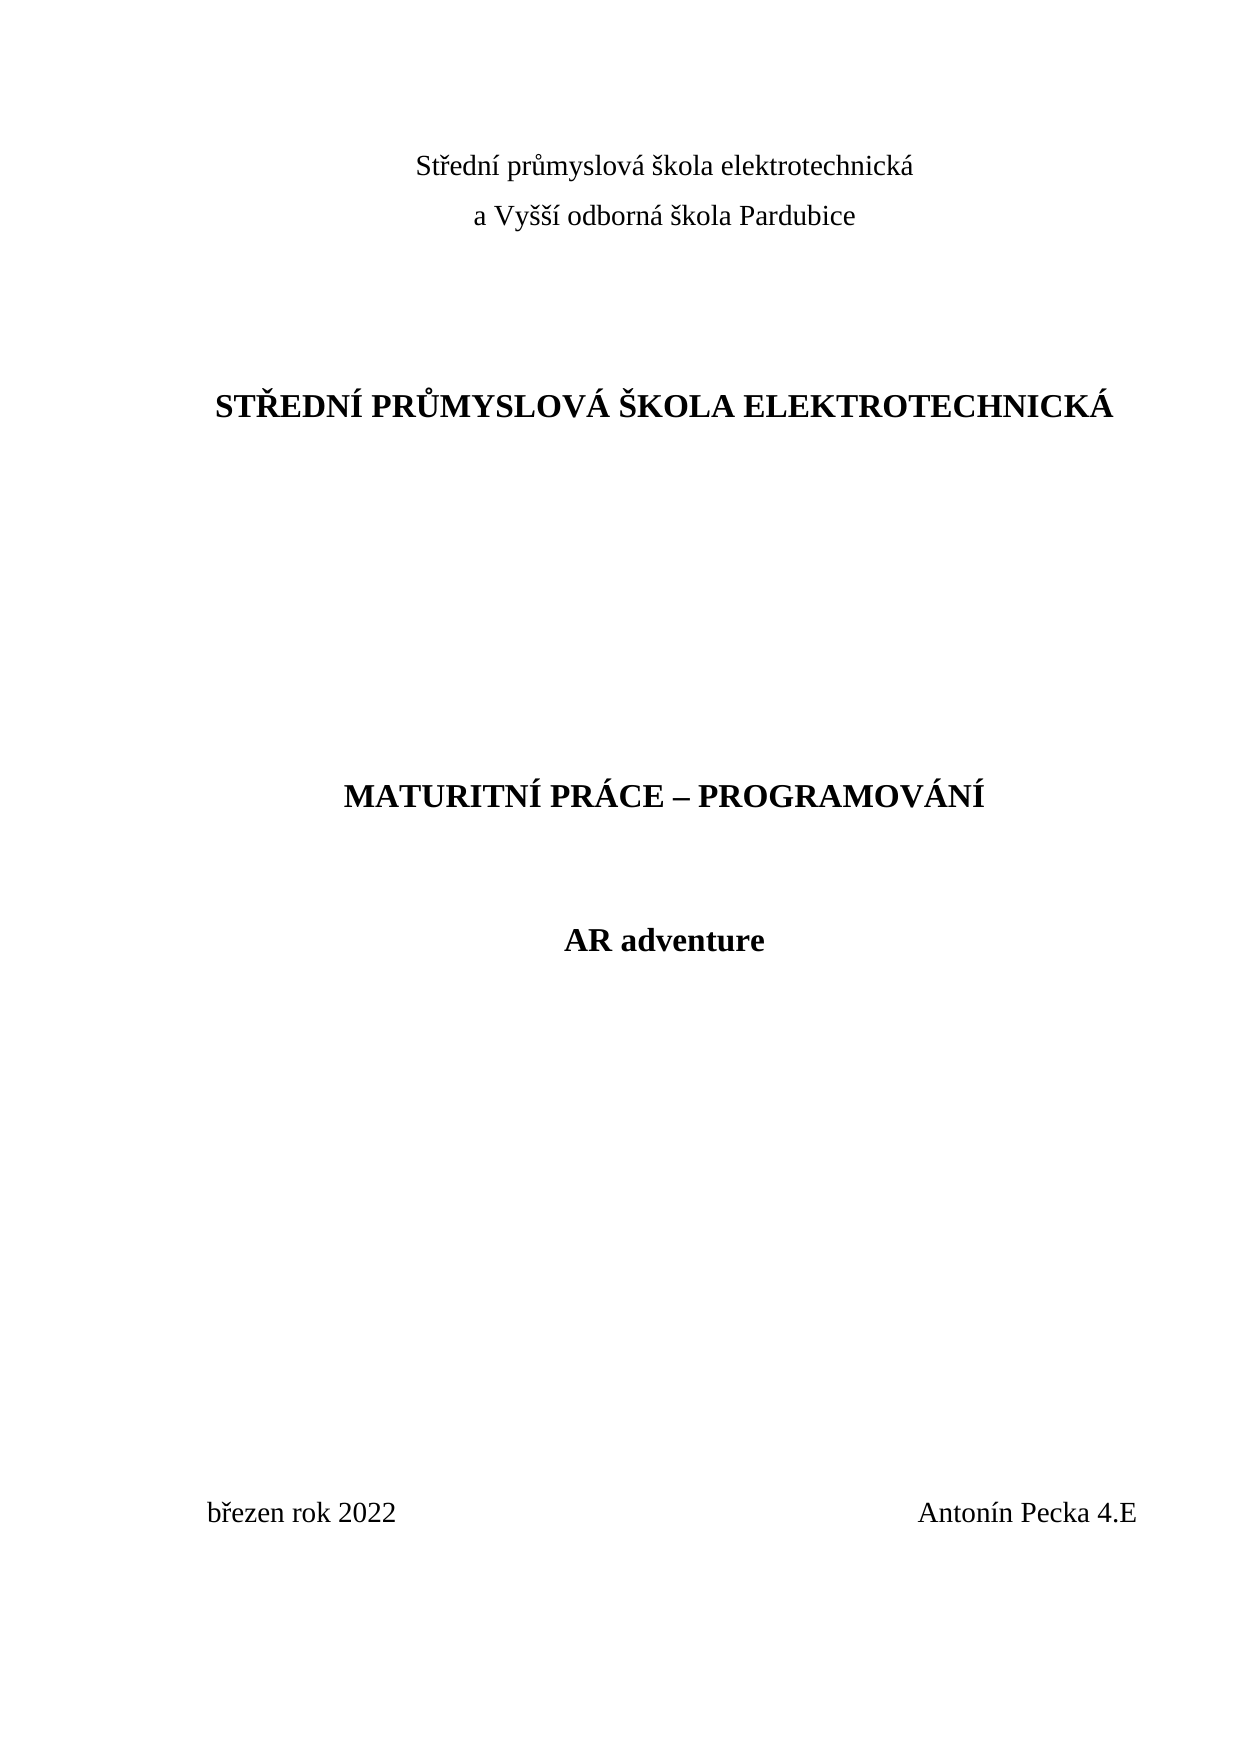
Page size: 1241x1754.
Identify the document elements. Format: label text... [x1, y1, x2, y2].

text AR adventure [207, 920, 1122, 959]
text březen rok 2022 Antonín Pecka 4.E [207, 1495, 1122, 1529]
text Střední průmyslová škola elektrotechnická a Vyšší odborná škola Pardubice [207, 148, 1122, 232]
text MATURITNÍ PRÁCE – PROGRAMOVÁNÍ [207, 777, 1122, 815]
text STŘEDNÍ PRŮMYSLOVÁ ŠKOLA ELEKTROTECHNICKÁ [207, 386, 1122, 424]
